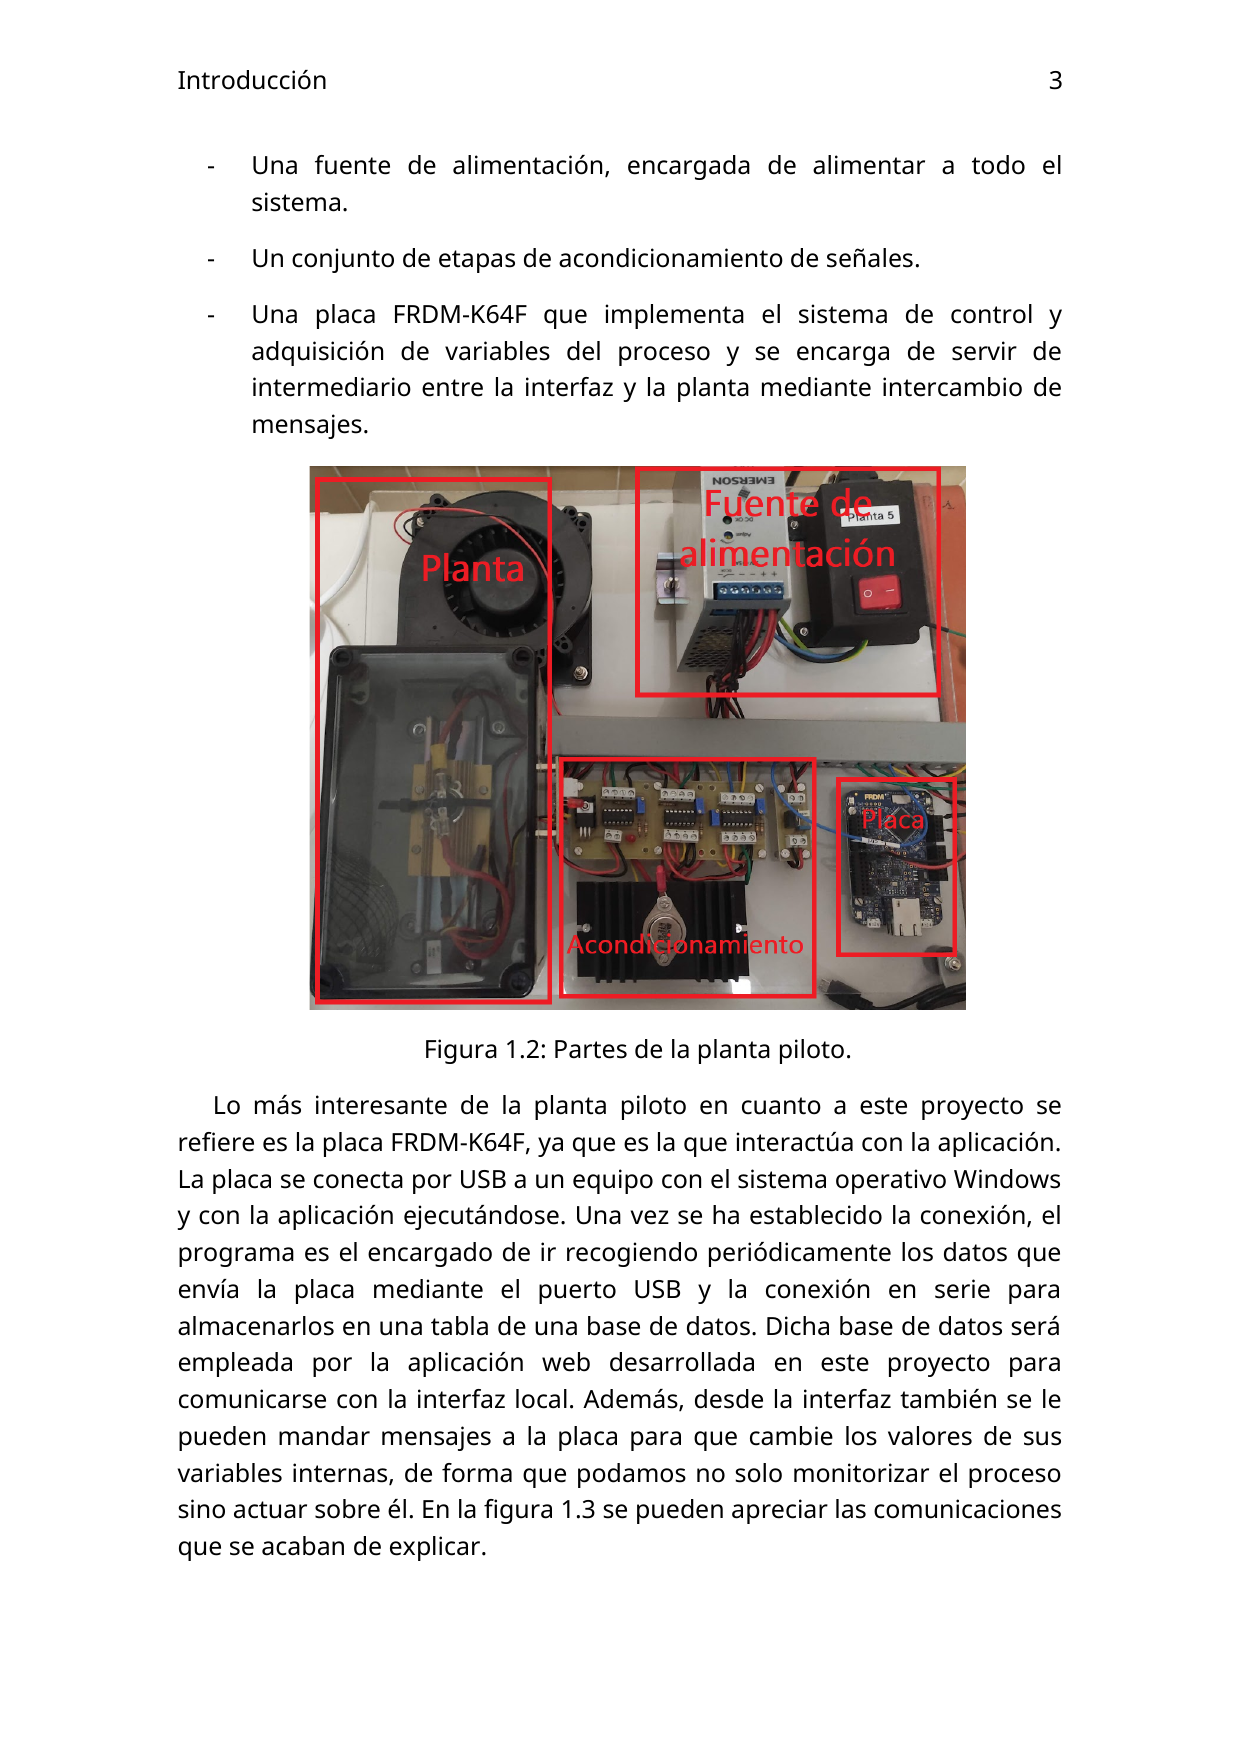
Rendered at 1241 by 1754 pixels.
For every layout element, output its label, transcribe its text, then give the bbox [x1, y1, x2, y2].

list Una placa FRDM-K64F que implementa el sistema de control y adquisición de variables del proceso y se encarga de servir de intermediario entre la interfaz y la planta mediante intercambio de mensajes. [207, 296, 1063, 441]
list Una fuente de alimentación, encargada de alimentar a todo el sistema. [207, 148, 1063, 218]
text Lo más interesante de la planta piloto en cuanto a este proyecto se refiere es la placa FRDM-K64F, ya que es la que interactúa con la aplicación. La placa se conecta por USB a un equipo con el sistema operativo Windows y con la aplicación ejecutándose. Una vez se ha establecido la conexión, el programa es el encargado de ir recogiendo periódicamente los datos que envía la placa mediante el puerto USB y la conexión en serie para almacenarlos en una tabla de una base de datos. Dicha base de datos será empleada por la aplicación web desarrollada en este proyecto para comunicarse con la interfaz local. Además, desde la interfaz también se le pueden mandar mensajes a la placa para que cambie los valores de sus variables internas, de forma que podamos no solo monitorizar el proceso sino actuar sobre él. En la figura 1.3 se pueden apreciar las comunicaciones que se acaban de explicar. [177, 1088, 1063, 1563]
list Un conjunto de etapas de acondicionamiento de señales. [207, 240, 1063, 274]
picture [309, 462, 966, 1010]
text Figura 1.2: Partes de la planta piloto. [177, 1032, 1063, 1066]
